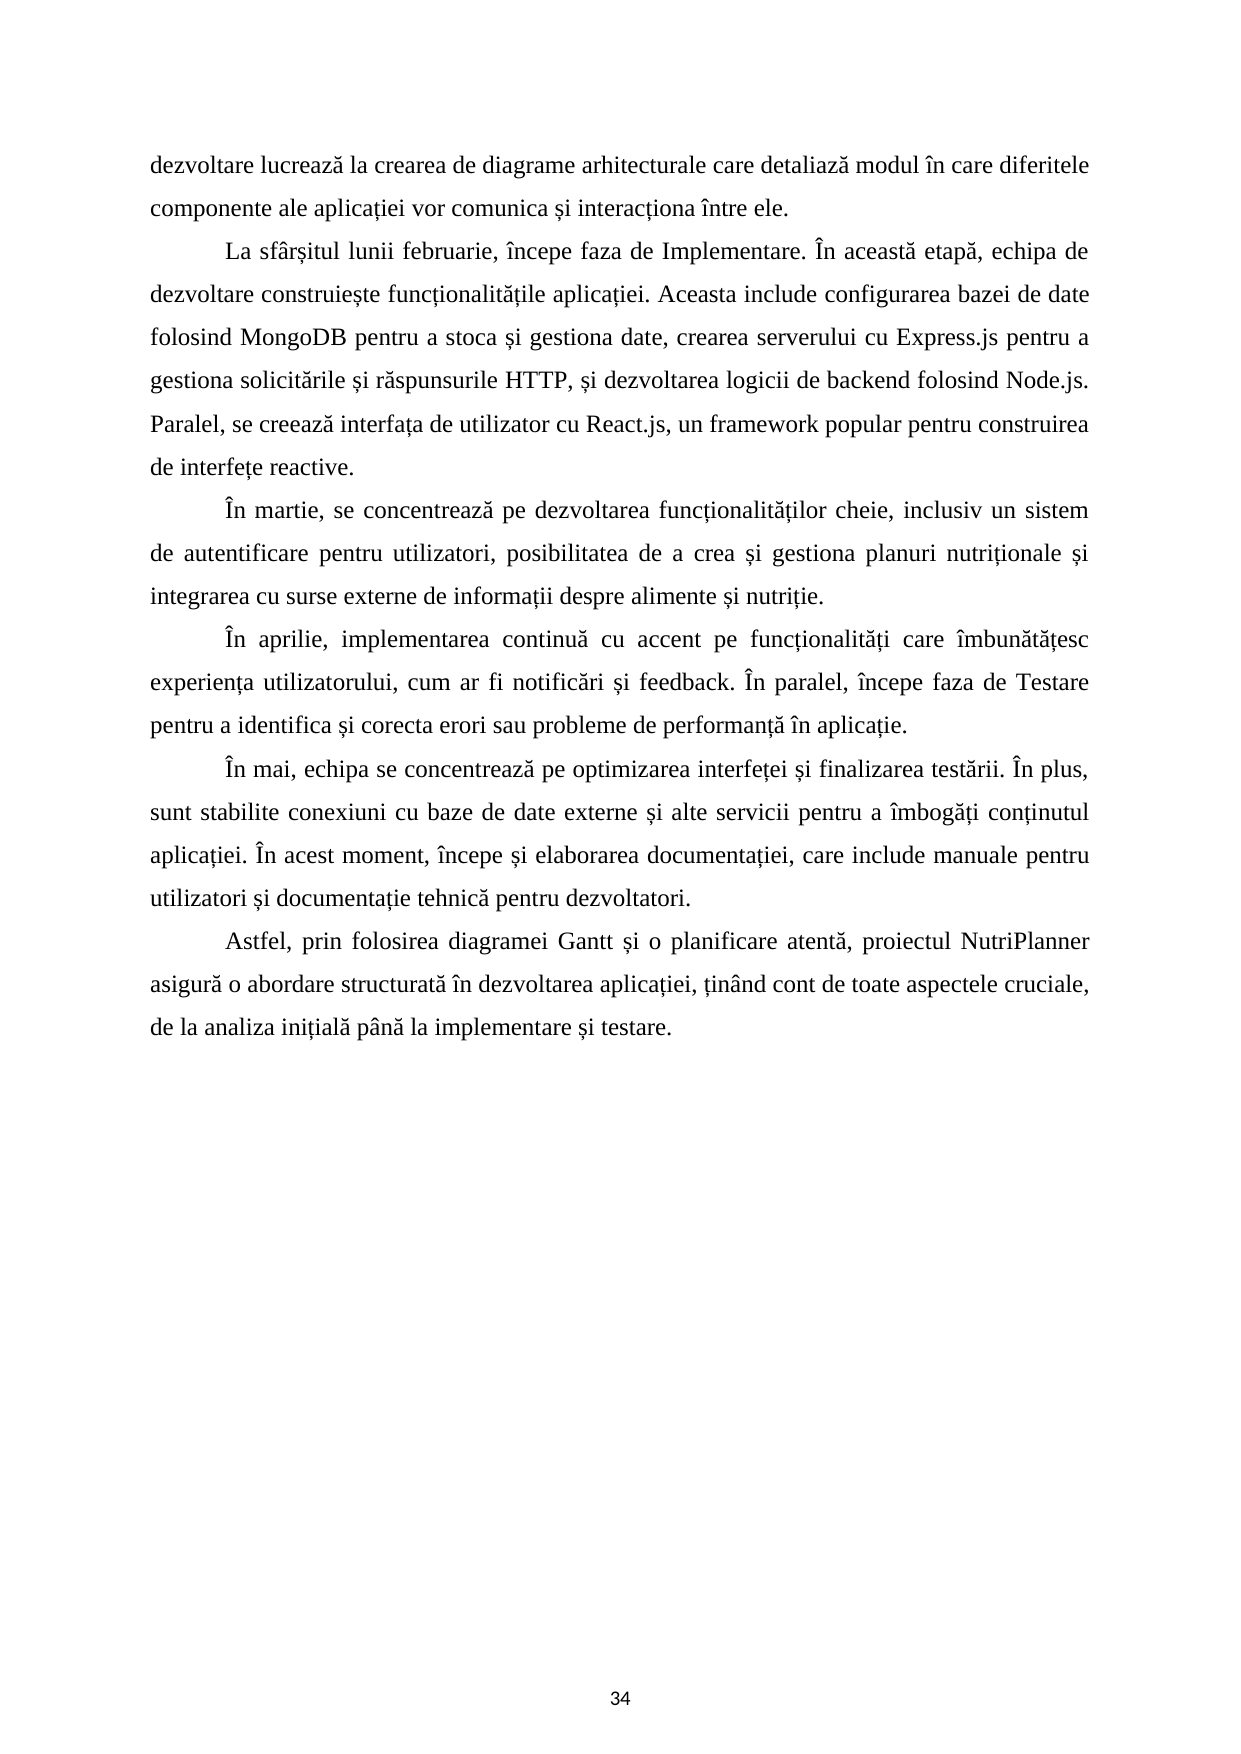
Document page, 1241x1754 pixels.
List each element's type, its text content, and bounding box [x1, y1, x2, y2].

text La sfârșitul lunii februarie, începe faza de Implementare. În această etapă, echipa de dezvoltare construiește funcționalitățile aplicației. Aceasta include configurarea bazei de date folosind MongoDB pentru a stoca și gestiona date, crearea serverului cu Express.js pentru a gestiona solicitările și răspunsurile HTTP, și dezvoltarea logicii de backend folosind Node.js. Paralel, se creează interfața de utilizator cu React.js, un framework popular pentru construirea de interfețe reactive. [150, 236, 1090, 481]
text În martie, se concentrează pe dezvoltarea funcționalităților cheie, inclusiv un sistem de autentificare pentru utilizatori, posibilitatea de a crea și gestiona planuri nutriționale și integrarea cu surse externe de informații despre alimente și nutriție. [150, 495, 1090, 610]
text În aprilie, implementarea continuă cu accent pe funcționalități care îmbunătățesc experiența utilizatorului, cum ar fi notificări și feedback. În paralel, începe faza de Testare pentru a identifica și corecta erori sau probleme de performanță în aplicație. [150, 624, 1090, 739]
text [150, 150, 1090, 222]
text Astfel, prin folosirea diagramei Gantt și o planificare atentă, proiectul NutriPlanner asigură o abordare structurată în dezvoltarea aplicației, ținând cont de toate aspectele cruciale, de la analiza inițială până la implementare și testare. [150, 926, 1090, 1041]
text În mai, echipa se concentrează pe optimizarea interfeței și finalizarea testării. În plus, sunt stabilite conexiuni cu baze de date externe și alte servicii pentru a îmbogăți conținutul aplicației. În acest moment, începe și elaborarea documentației, care include manuale pentru utilizatori și documentație tehnică pentru dezvoltatori. [150, 754, 1090, 912]
